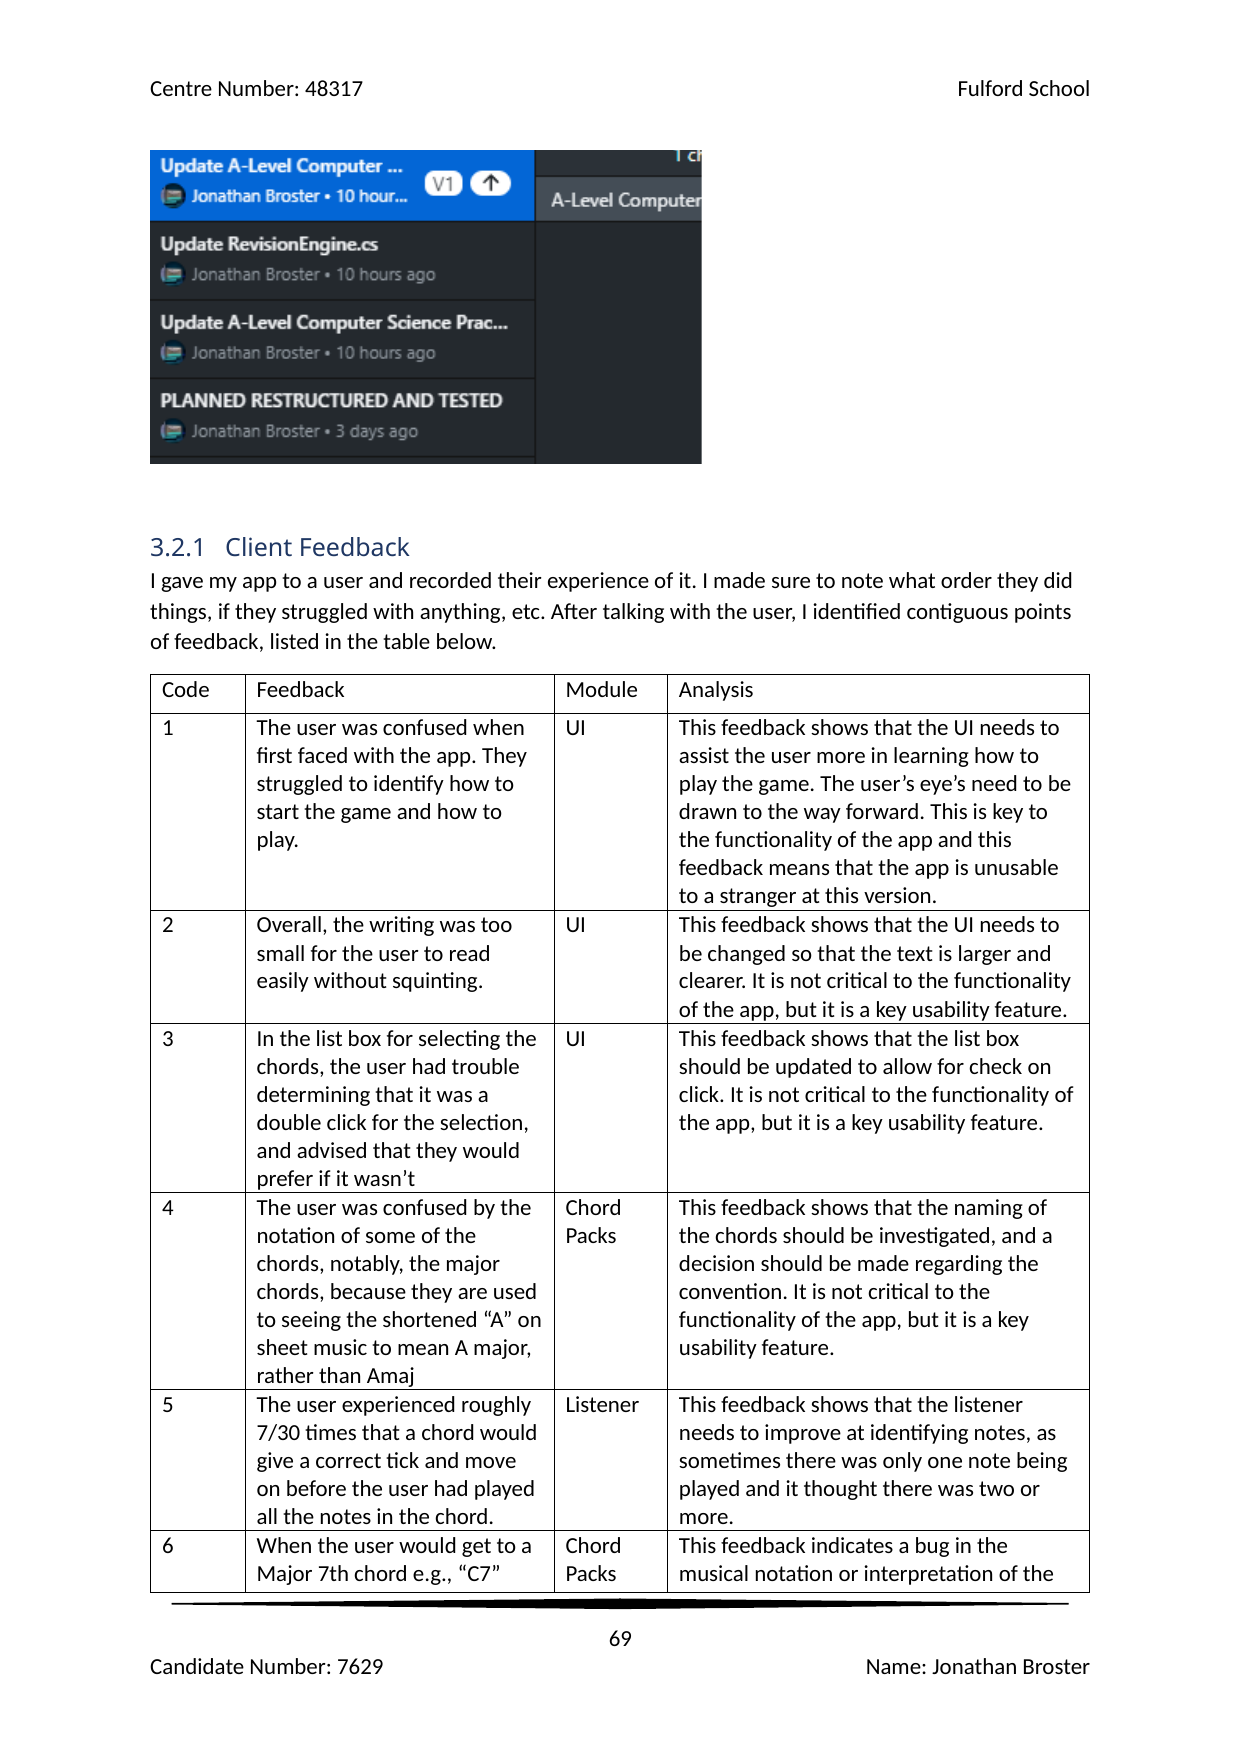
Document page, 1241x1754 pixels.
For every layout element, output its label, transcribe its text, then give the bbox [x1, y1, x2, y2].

table_cell 3 [151, 1024, 245, 1192]
table_cell Chord Packs [555, 1193, 667, 1389]
table_cell The user was confused when first faced with the app. They struggled to identify how to start the game and how to play. [246, 714, 554, 909]
table_cell 4 [151, 1193, 245, 1389]
table_header Code [151, 675, 245, 712]
table_cell This feedback shows that the list box should be updated to allow for check on click. It is not critical to the functionality of the app, but it is a key usability feature. [668, 1024, 1089, 1192]
table_cell This feedback shows that the UI needs to be changed so that the text is larger and clearer. It is not critical to the functionality of the app, but it is a key usability feature. [668, 911, 1089, 1023]
table_header Module [555, 675, 667, 712]
table_cell This feedback shows that the naming of the chords should be investigated, and a decision should be made regarding the convention. It is not critical to the functionality of the app, but it is a key usability feature. [668, 1193, 1089, 1389]
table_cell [246, 1531, 554, 1592]
subtitle Client Feedback [150, 530, 1090, 564]
table_cell 6 [151, 1531, 245, 1592]
table_header Feedback [246, 675, 554, 712]
picture [150, 150, 702, 464]
table_cell 5 [151, 1390, 245, 1530]
table_cell Overall, the writing was too small for the user to read easily without squinting. [246, 911, 554, 1023]
table_cell Listener [555, 1390, 667, 1530]
table_cell This feedback shows that the UI needs to assist the user more in learning how to play the game. The user’s eye’s need to be drawn to the way forward. This is key to the functionality of the app and this feedback means that the app is unusable to a stranger at this version. [668, 714, 1089, 909]
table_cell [668, 1531, 1089, 1592]
text I gave my app to a user and recorded their experience of it. I made sure to note what order they did things, if they struggled with anything, etc. After talking with the user, I identified contiguous points of feedback, listed in the table below. [150, 567, 1090, 655]
table_cell UI [555, 1024, 667, 1192]
table_cell 1 [151, 714, 245, 909]
table_cell Chord Packs [555, 1531, 667, 1592]
table_cell The user experienced roughly 7/30 times that a chord would give a correct tick and move on before the user had played all the notes in the chord. [246, 1390, 554, 1530]
table_cell The user was confused by the notation of some of the chords, notably, the major chords, because they are used to seeing the shortened “A” on sheet music to mean A major, rather than Amaj [246, 1193, 554, 1389]
table_cell This feedback shows that the listener needs to improve at identifying notes, as sometimes there was only one note being played and it thought there was two or more. [668, 1390, 1089, 1530]
table_cell In the list box for selecting the chords, the user had trouble determining that it was a double click for the selection, and advised that they would prefer if it wasn’t [246, 1024, 554, 1192]
table_cell UI [555, 714, 667, 909]
table_cell UI [555, 911, 667, 1023]
table_cell 2 [151, 911, 245, 1023]
table_header Analysis [668, 675, 1089, 712]
